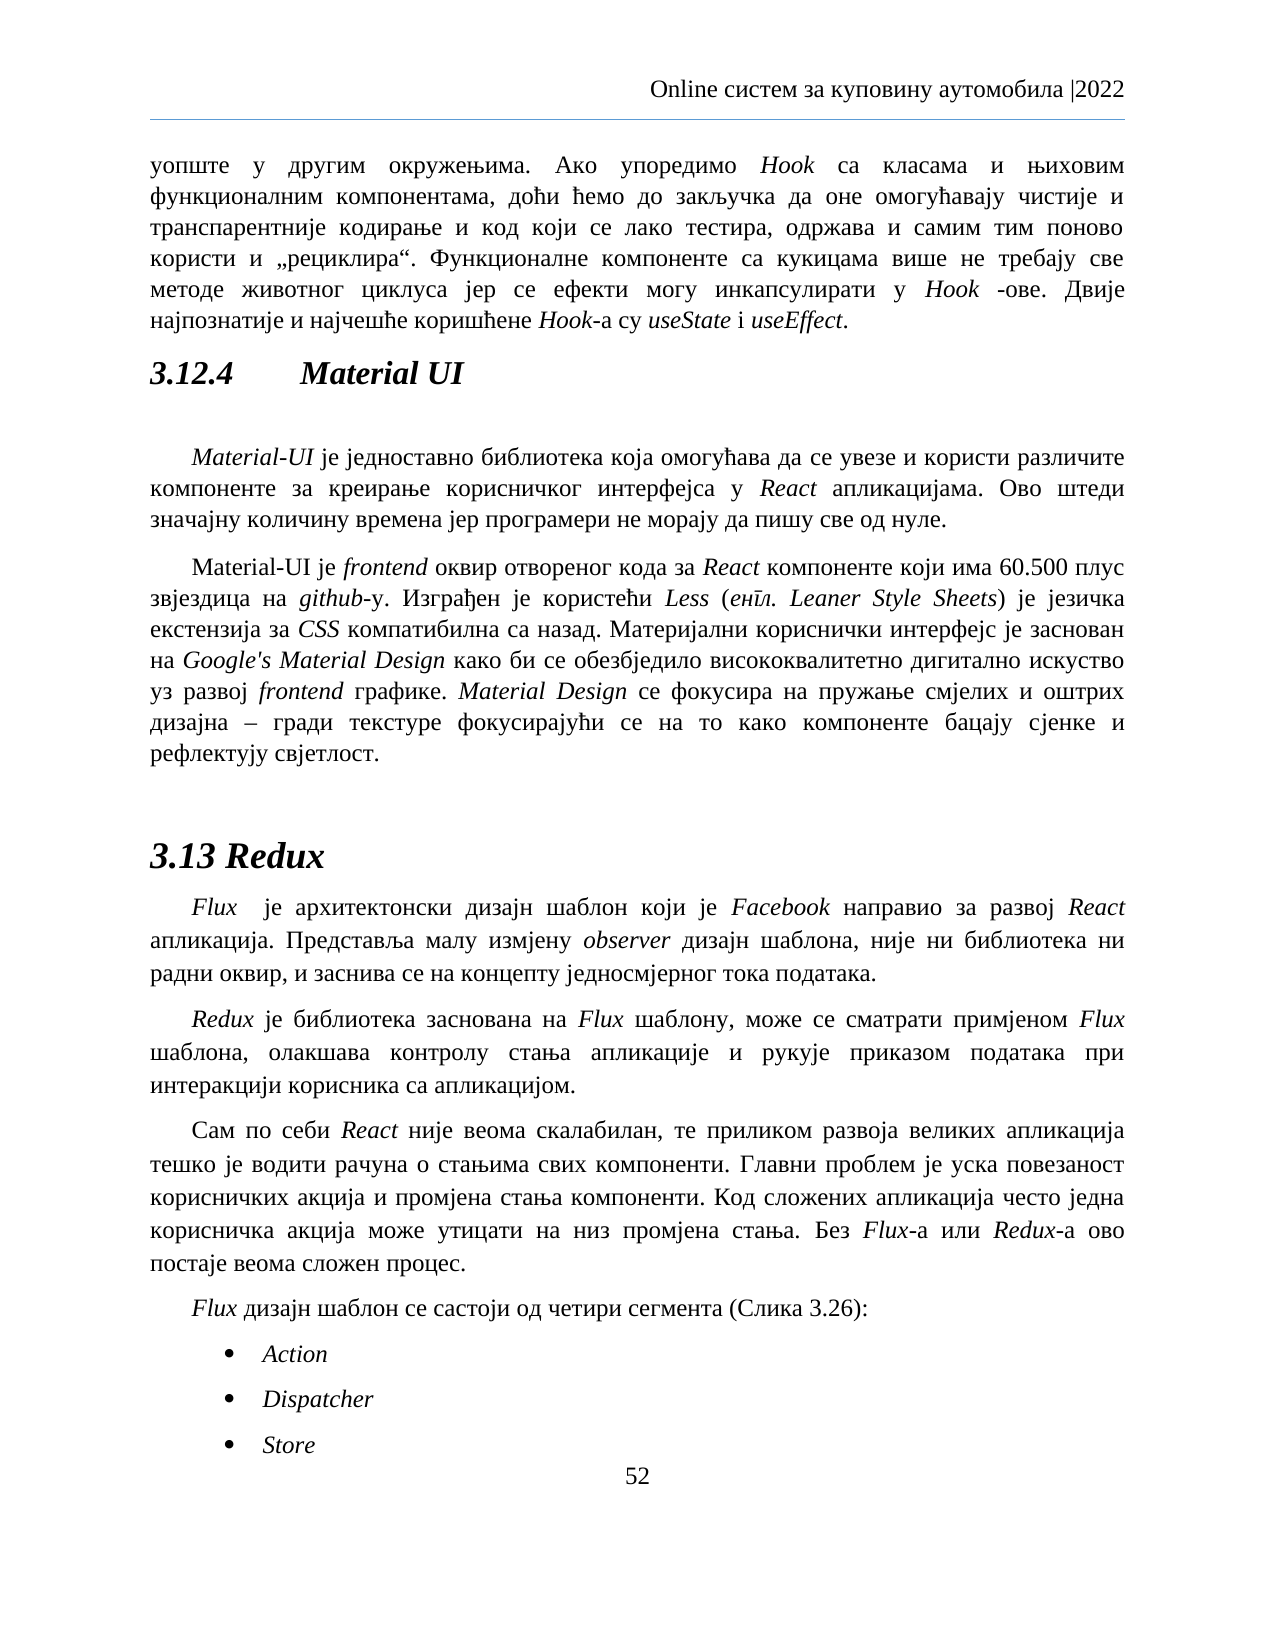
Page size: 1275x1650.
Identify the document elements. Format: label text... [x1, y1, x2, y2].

list Dispatcher [225, 1384, 1125, 1413]
list Action [225, 1339, 1125, 1367]
text Material-UI је frontend оквир отвореног кода за React компоненте који има 60.500 плус звјездица на github-у. Изграђен је користећи Less (енгл. Leaner Style Sheets) је језичка екстензија за CSS компатибилна са назад. Материјални кориснички интерфејс је заснован на Google's Material Design како би се обезбjедило висококвалитетно дигитално искуство уз развој frontend графике. Material Design се фокусира на пружање смjелих и оштрих дизајна – гради текстуре фокусирајући се на то како компоненте бацају сјенке и рефлектују свјетлост. [150, 552, 1125, 767]
subtitle Material UI [150, 353, 1125, 391]
text Сам по себи React није веома скалабилан, те приликом развоја великих апликација тешко је водити рачуна о стањима свих компоненти. Главни проблем је уска повезаност корисничких акција и промјена стања компоненти. Код сложених апликација често једна корисничка акција може утицати на низ промјена стања. Без Flux-a или Redux-а ово постаје веома сложен процес. [150, 1116, 1125, 1276]
text Material-UI је једноставно библиотека која омогућава да се увезе и користи различите компоненте за креирање корисничког интерфејса у React апликацијама. Ово штеди значајну количину времена јер програмери не морају да пишу све од нуле. [150, 442, 1125, 533]
subtitle Redux [150, 833, 1125, 877]
text Flux је архитектонски дизајн шаблон који је Facebook направио за развој React апликација. Представља малу измјену observer дизајн шаблона, није ни библиотека ни радни оквир, и заснива се на концепту једносмјерног тока података. [150, 892, 1125, 987]
text Flux дизајн шаблон се састоји од четири сегмента (Слика 3.26): [150, 1293, 1125, 1322]
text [150, 150, 1125, 334]
list Store [225, 1430, 1125, 1458]
text Redux је библиотека заснована на Flux шаблону, може се сматрати примјеном Flux шаблона, олакшава контролу стања апликације и рукује приказом података при интеракцији корисника са апликацијом. [150, 1004, 1125, 1099]
